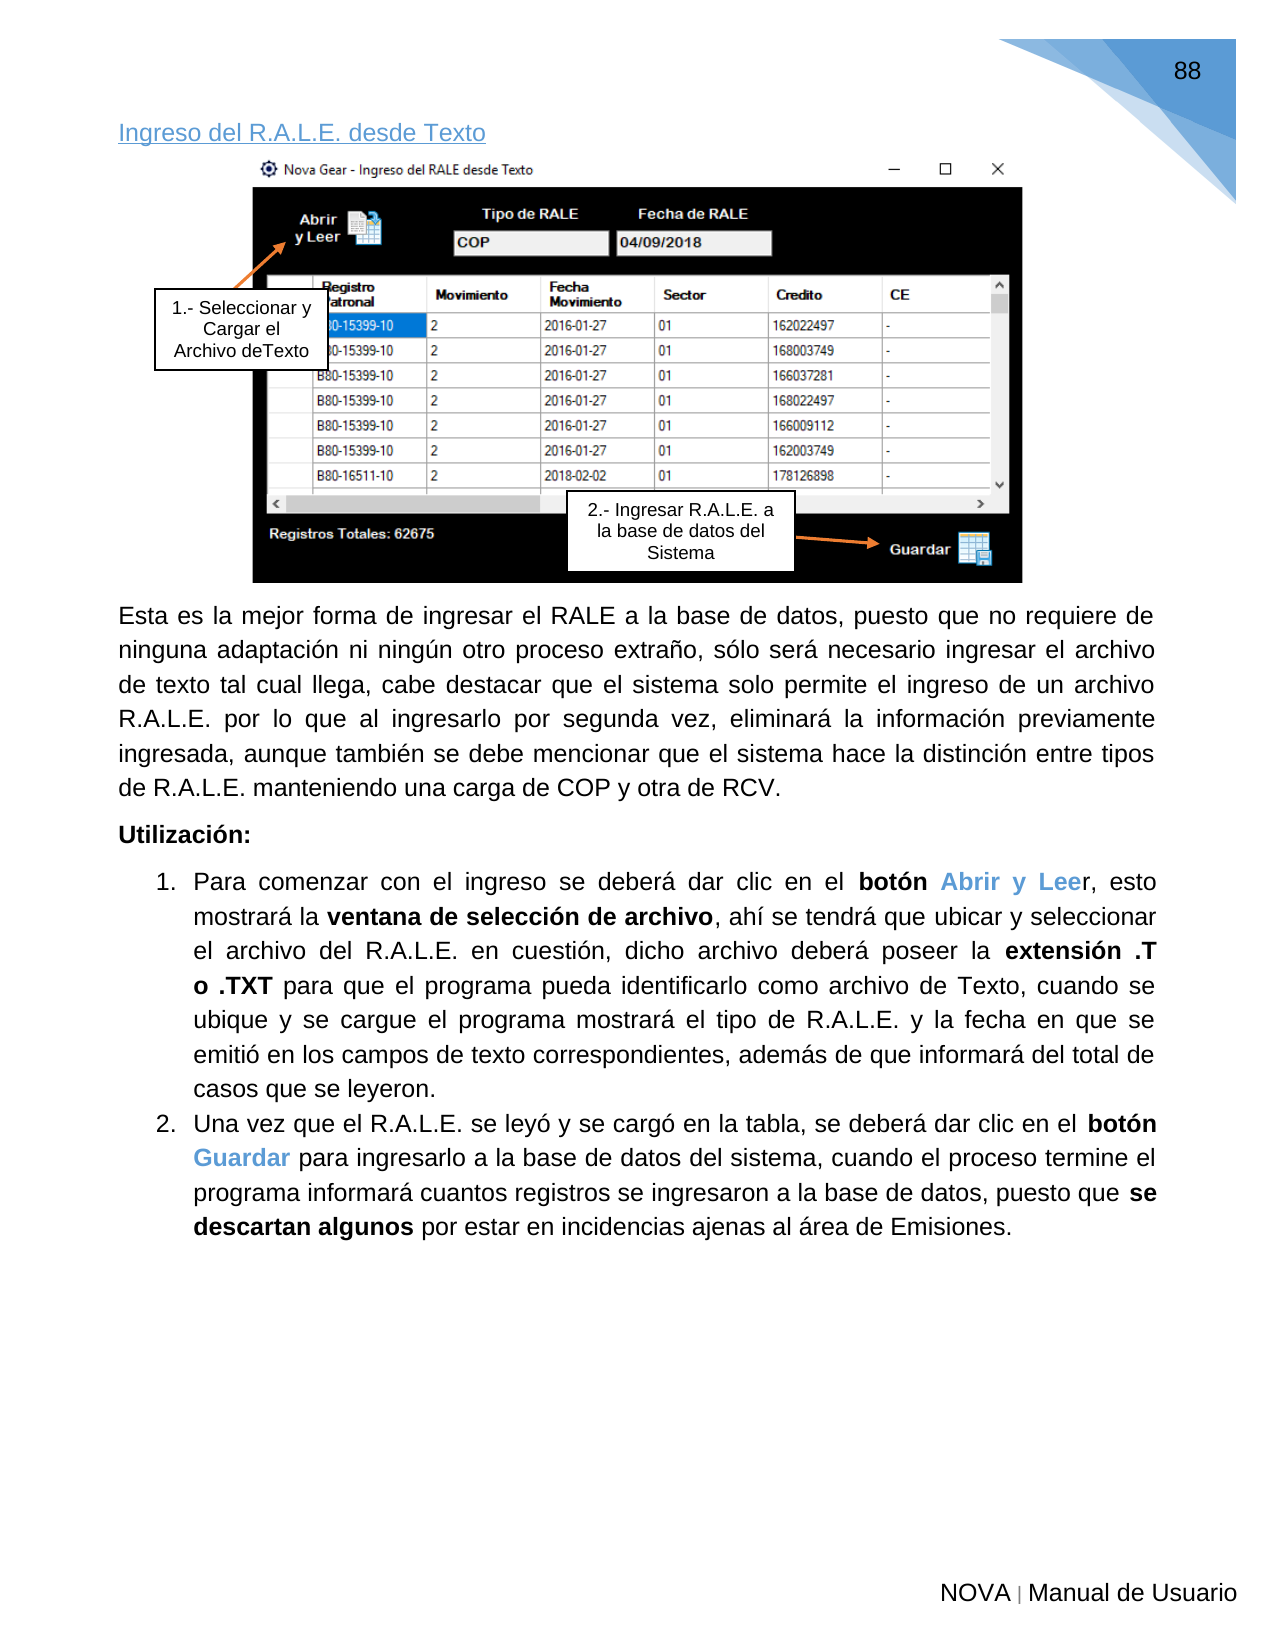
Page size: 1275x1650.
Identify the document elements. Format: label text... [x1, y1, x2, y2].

picture [252, 39, 1236, 583]
text Esta es la mejor forma de ingresar el RALE a la base de datos, puesto que no requiere de ninguna adaptación ni ningún otro proceso extraño, sólo será necesario ingresar el archivo de texto tal cual llega, cabe destacar que el sistema solo permite el ingreso de un archivo R.A.L.E. por lo que al ingresarlo por segunda vez, eliminará la información previamente ingresada, aunque también se debe mencionar que el sistema hace la distinción entre tipos de R.A.L.E. manteniendo una carga de COP y otra de RCV. [118, 601, 1157, 802]
text Utilización: [118, 820, 1157, 849]
subtitle Ingreso del R.A.L.E. desde Texto [118, 118, 1157, 147]
list Una vez que el R.A.L.E. se leyó y se cargó en la tabla, se deberá dar clic en el botón Guardar para ingresarlo a la base de datos del sistema, cuando el proceso termine el programa informará cuantos registros se ingresaron a la base de datos, puesto que se descartan algunos por estar en incidencias ajenas al área de Emisiones. [156, 1109, 1157, 1241]
list Para comenzar con el ingreso se deberá dar clic en el botón Abrir y Leer, esto mostrará la ventana de selección de archivo, ahí se tendrá que ubicar y seleccionar el archivo del R.A.L.E. en cuestión, dicho archivo deberá poseer la extensión .T o .TXT para que el programa pueda identificarlo como archivo de Texto, cuando se ubique y se cargue el programa mostrará el tipo de R.A.L.E. y la fecha en que se emitió en los campos de texto correspondientes, además de que informará del total de casos que se leyeron. [156, 867, 1157, 1103]
